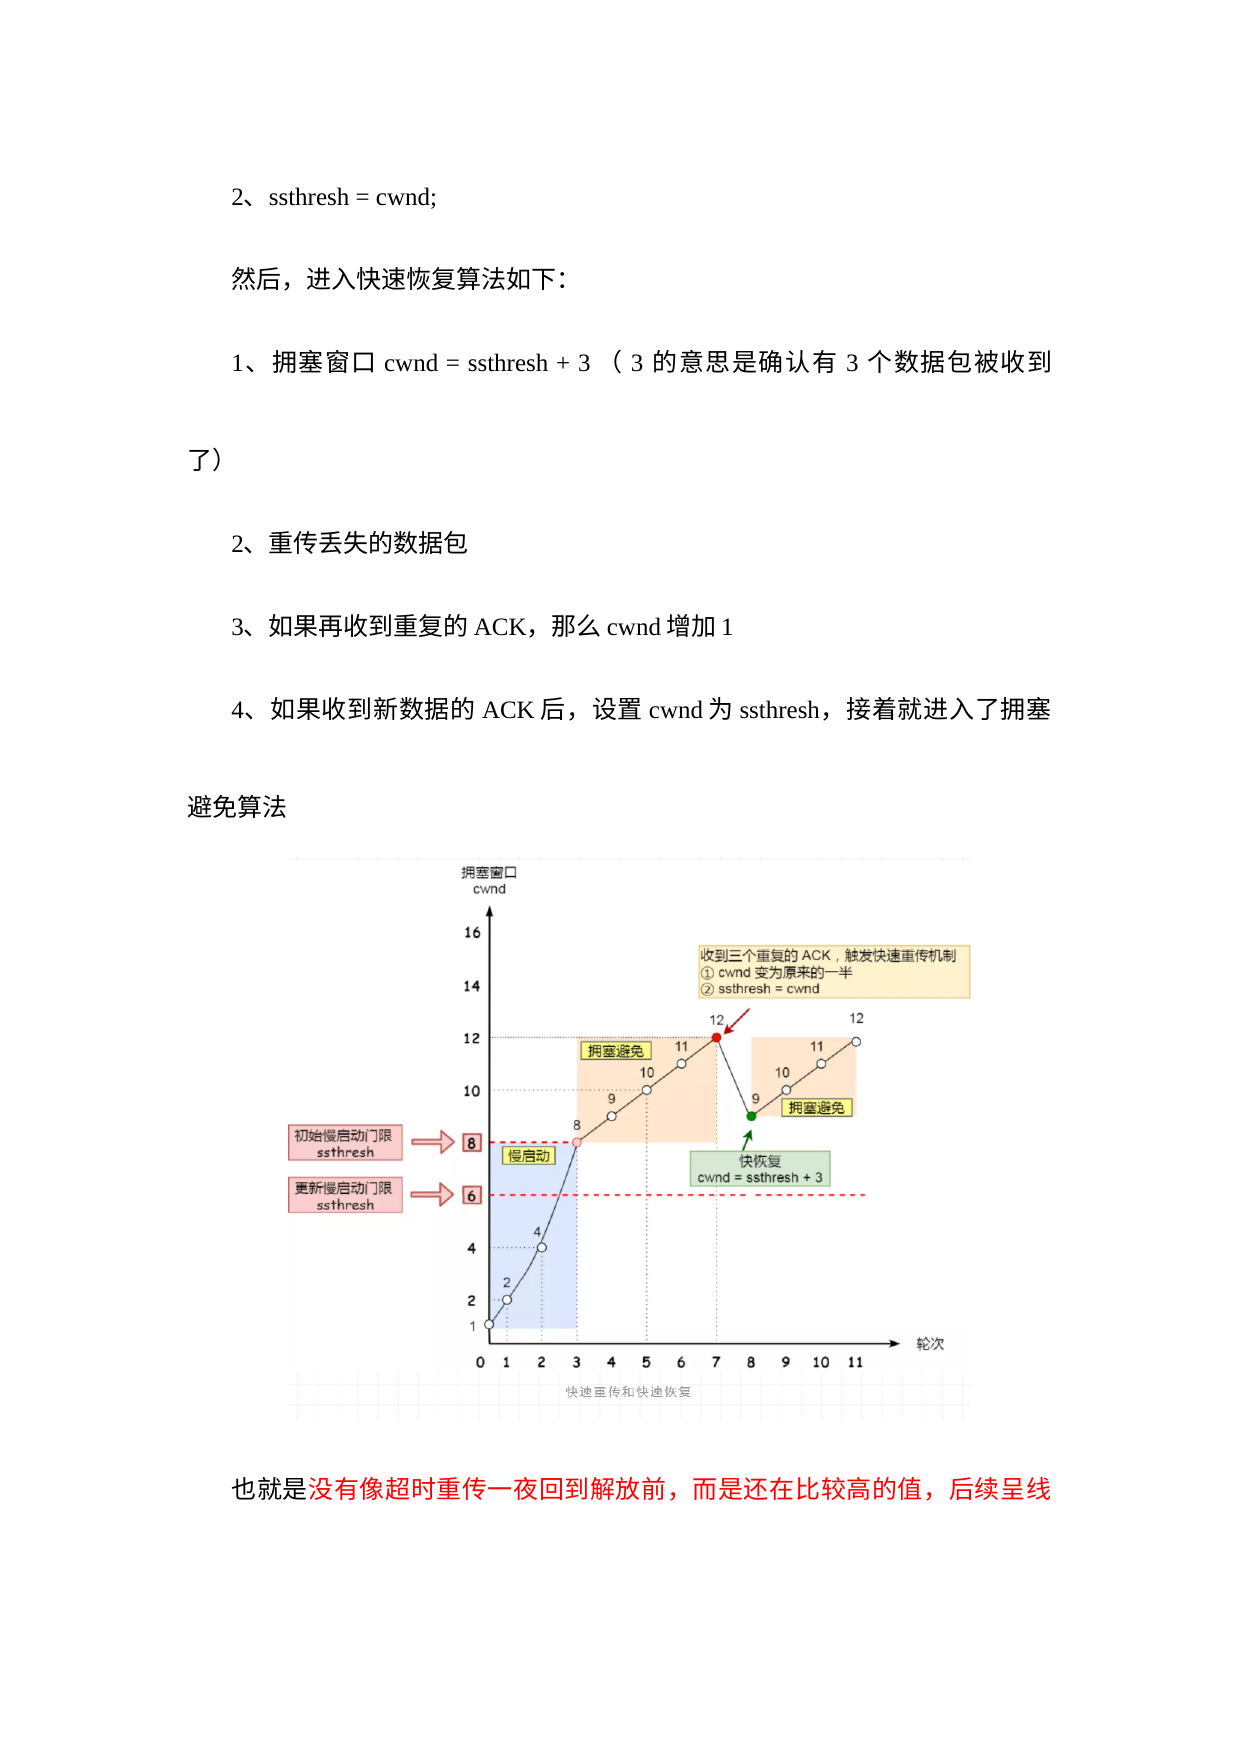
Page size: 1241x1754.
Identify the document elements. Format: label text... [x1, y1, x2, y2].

text 1、拥塞窗口 cwnd = ssthresh + 3 （ 3 的意思是确认有 3 个数据包被收到了） [187, 328, 1053, 491]
text 4、如果收到新数据的ACK后，设置cwnd为ssthresh，接着就进入了拥塞避免算法 [187, 675, 1053, 838]
text 然后，进入快速恢复算法如下： [187, 245, 1053, 310]
text 3、如果再收到重复的ACK，那么cwnd增加1 [187, 592, 1053, 657]
text 2、重传丢失的数据包 [187, 509, 1053, 574]
picture [255, 855, 985, 1421]
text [187, 1455, 1053, 1520]
text 2、ssthresh = cwnd; [187, 162, 1053, 227]
